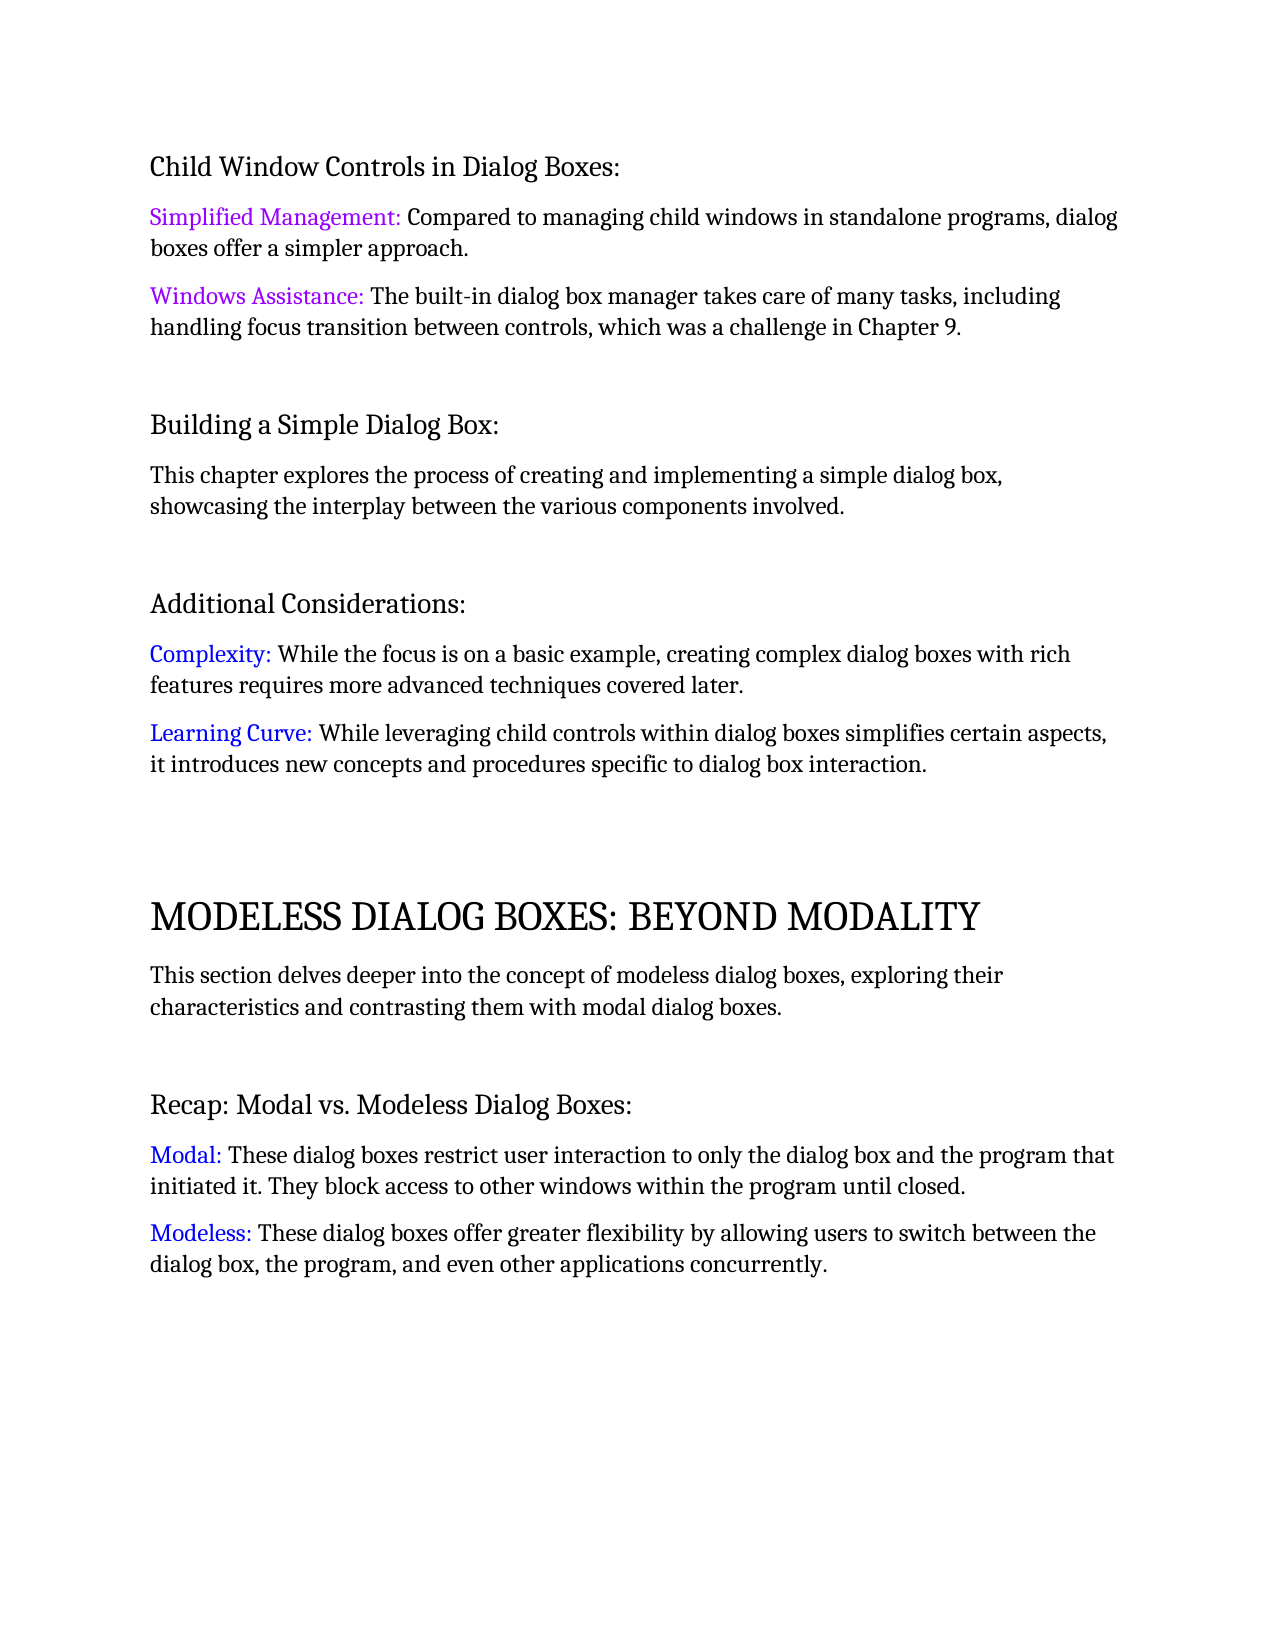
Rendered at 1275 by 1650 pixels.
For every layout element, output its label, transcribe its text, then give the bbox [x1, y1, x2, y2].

text Windows Assistance: The built-in dialog box manager takes care of many tasks, including handling focus transition between controls, which was a challenge in Chapter 9. [150, 282, 1125, 341]
text Child Window Controls in Dialog Boxes: [150, 150, 1125, 183]
text Building a Simple Dialog Box: [150, 408, 1125, 442]
text This section delves deeper into the concept of modeless dialog boxes, exploring their characteristics and contrasting them with modal dialog boxes. [150, 961, 1125, 1021]
text Complexity: While the focus is on a basic example, creating complex dialog boxes with rich features requires more advanced techniques covered later. [150, 640, 1125, 700]
text Additional Considerations: [150, 587, 1125, 621]
text Recap: Modal vs. Modeless Dialog Boxes: [150, 1088, 1125, 1121]
text Modal: These dialog boxes restrict user interaction to only the dialog box and the program that initiated it. They block access to other windows within the program until closed. [150, 1141, 1125, 1200]
text Learning Curve: While leveraging child controls within dialog boxes simplifies certain aspects, it introduces new concepts and procedures specific to dialog box interaction. [150, 719, 1125, 779]
text MODELESS DIALOG BOXES: BEYOND MODALITY [150, 893, 1125, 941]
text Simplified Management: Compared to managing child windows in standalone programs, dialog boxes offer a simpler approach. [150, 203, 1125, 263]
text This chapter explores the process of creating and implementing a simple dialog box, showcasing the interplay between the various components involved. [150, 461, 1125, 521]
text Modeless: These dialog boxes offer greater flexibility by allowing users to switch between the dialog box, the program, and even other applications concurrently. [150, 1219, 1125, 1279]
